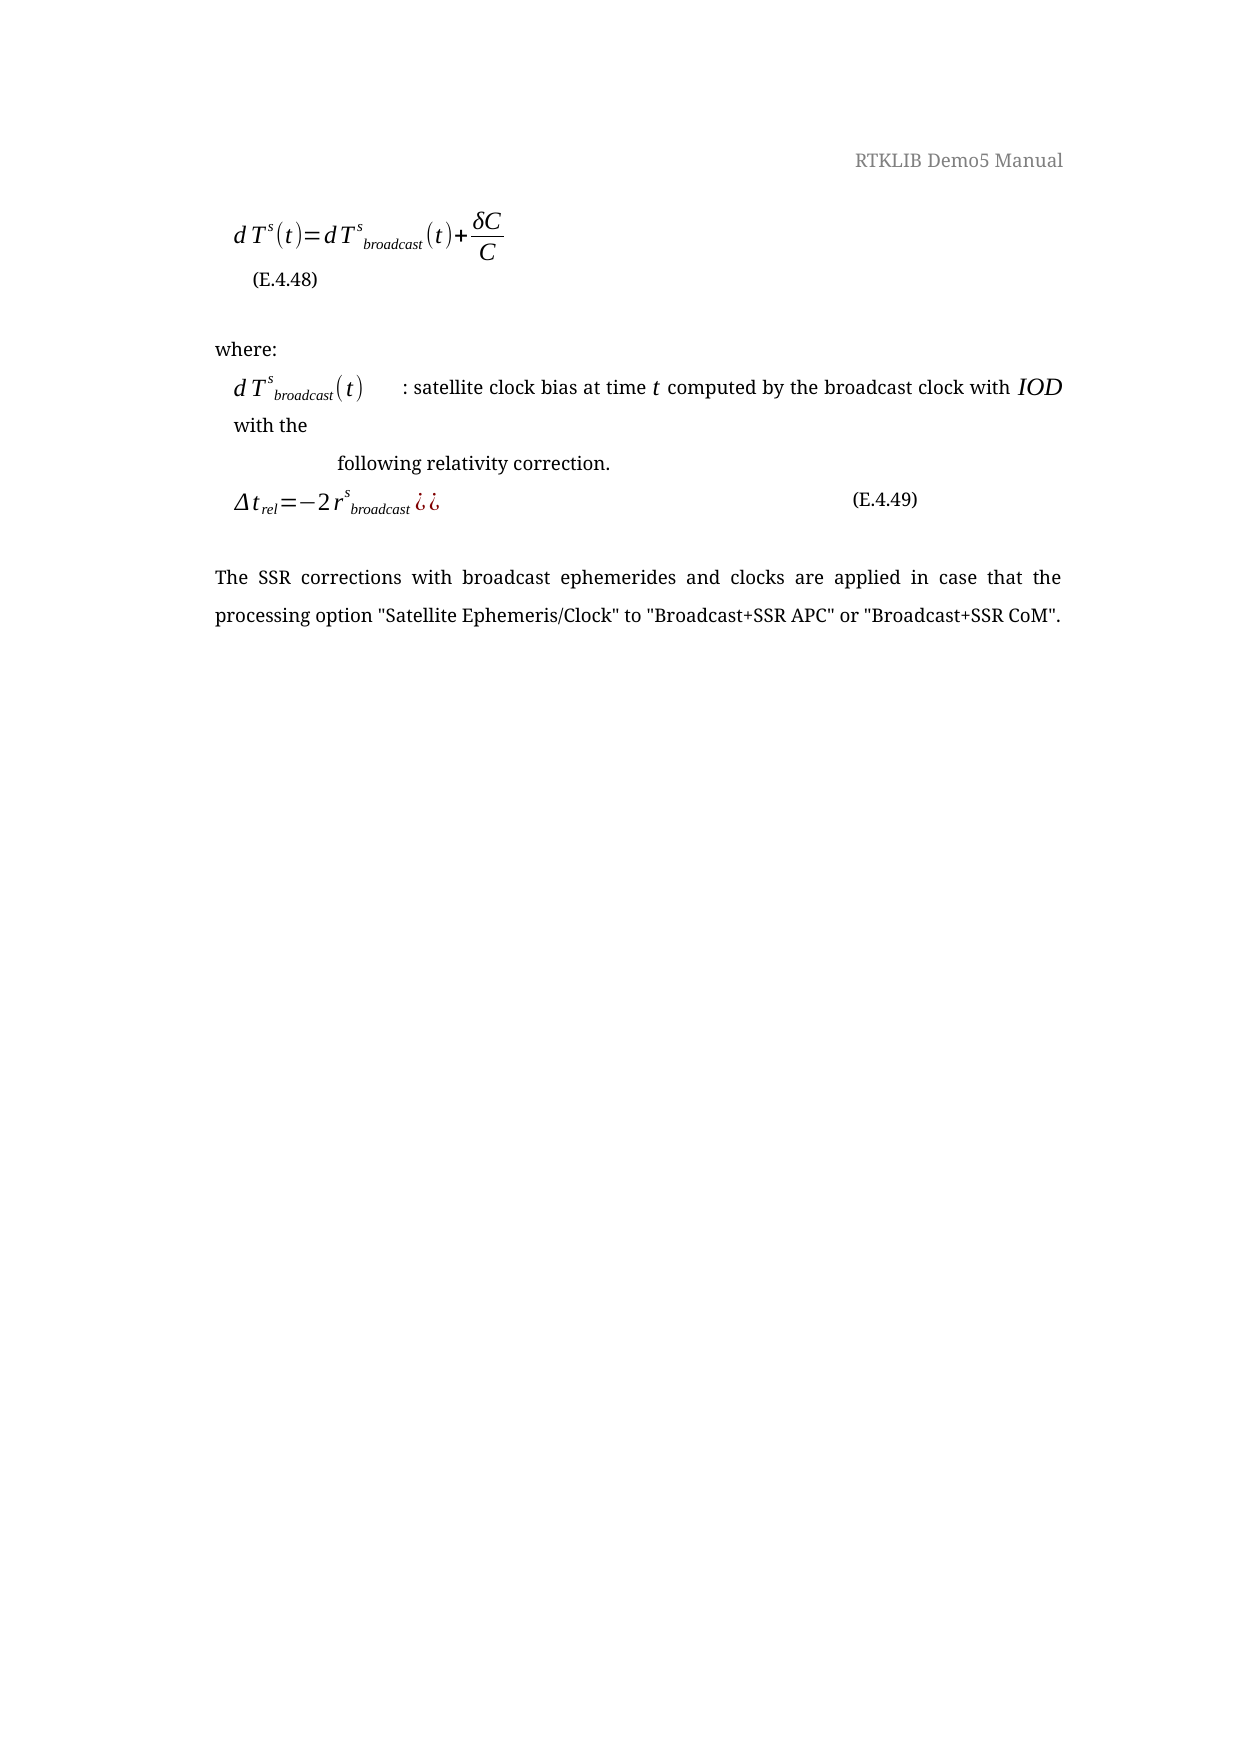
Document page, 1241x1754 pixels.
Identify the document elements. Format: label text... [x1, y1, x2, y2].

list following relativity correction. [215, 444, 1063, 482]
list : satellite clock bias at time computed by the broadcast clock with with the [233, 368, 1063, 444]
list (E.4.48) [233, 207, 1063, 292]
text (E.4.49) [233, 482, 1063, 520]
list where: [215, 330, 1063, 368]
text The SSR corrections with broadcast ephemerides and clocks are applied in case that the processing option "Satellite Ephemeris/Clock" to "Broadcast+SSR APC" or "Broadcast+SSR CoM". [215, 558, 1063, 634]
